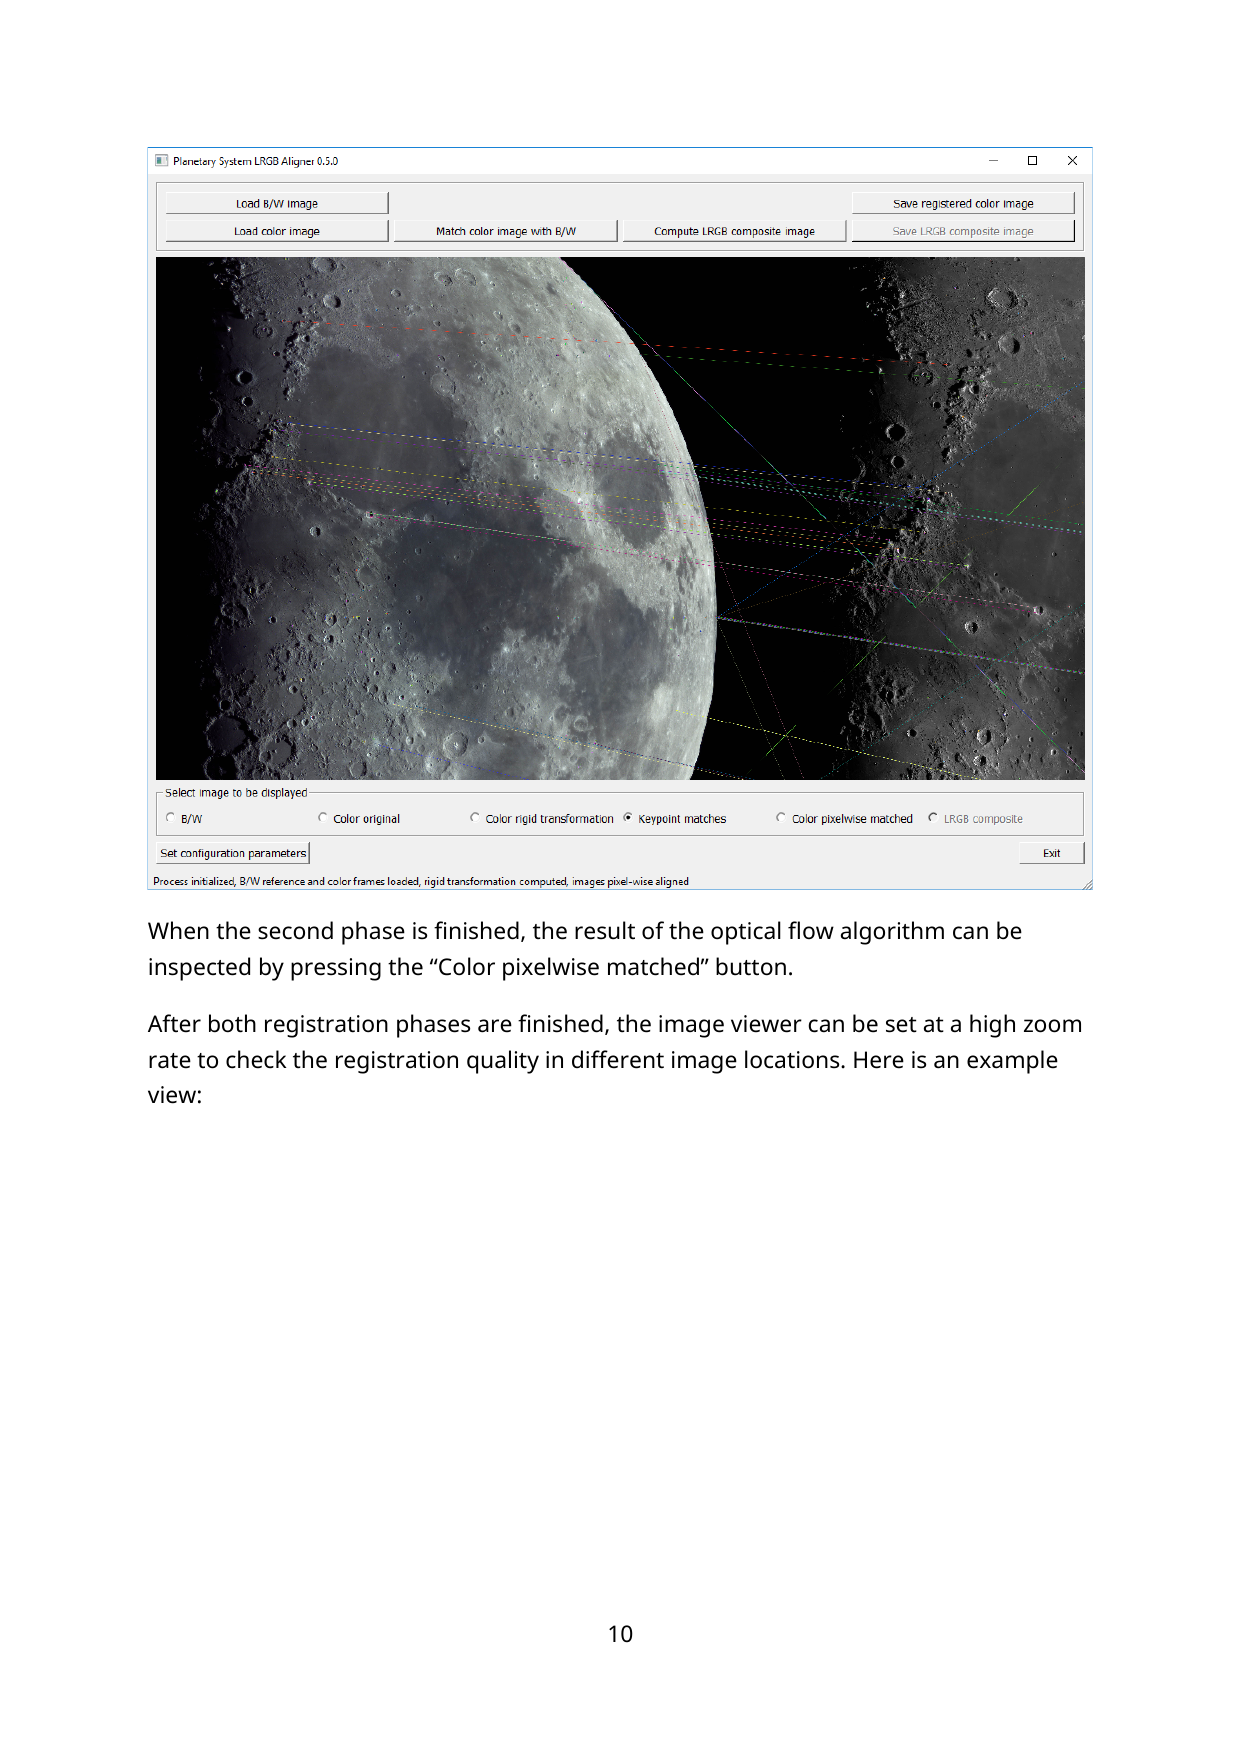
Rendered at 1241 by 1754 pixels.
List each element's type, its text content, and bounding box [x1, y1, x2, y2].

picture [147, 147, 1093, 890]
text When the second phase is finished, the result of the optical flow algorithm can be inspected by pressing the “Color pixelwise matched” button. [148, 915, 1093, 982]
text After both registration phases are finished, the image viewer can be set at a high zoom rate to check the registration quality in different image locations. Here is an example view: [148, 1008, 1093, 1111]
